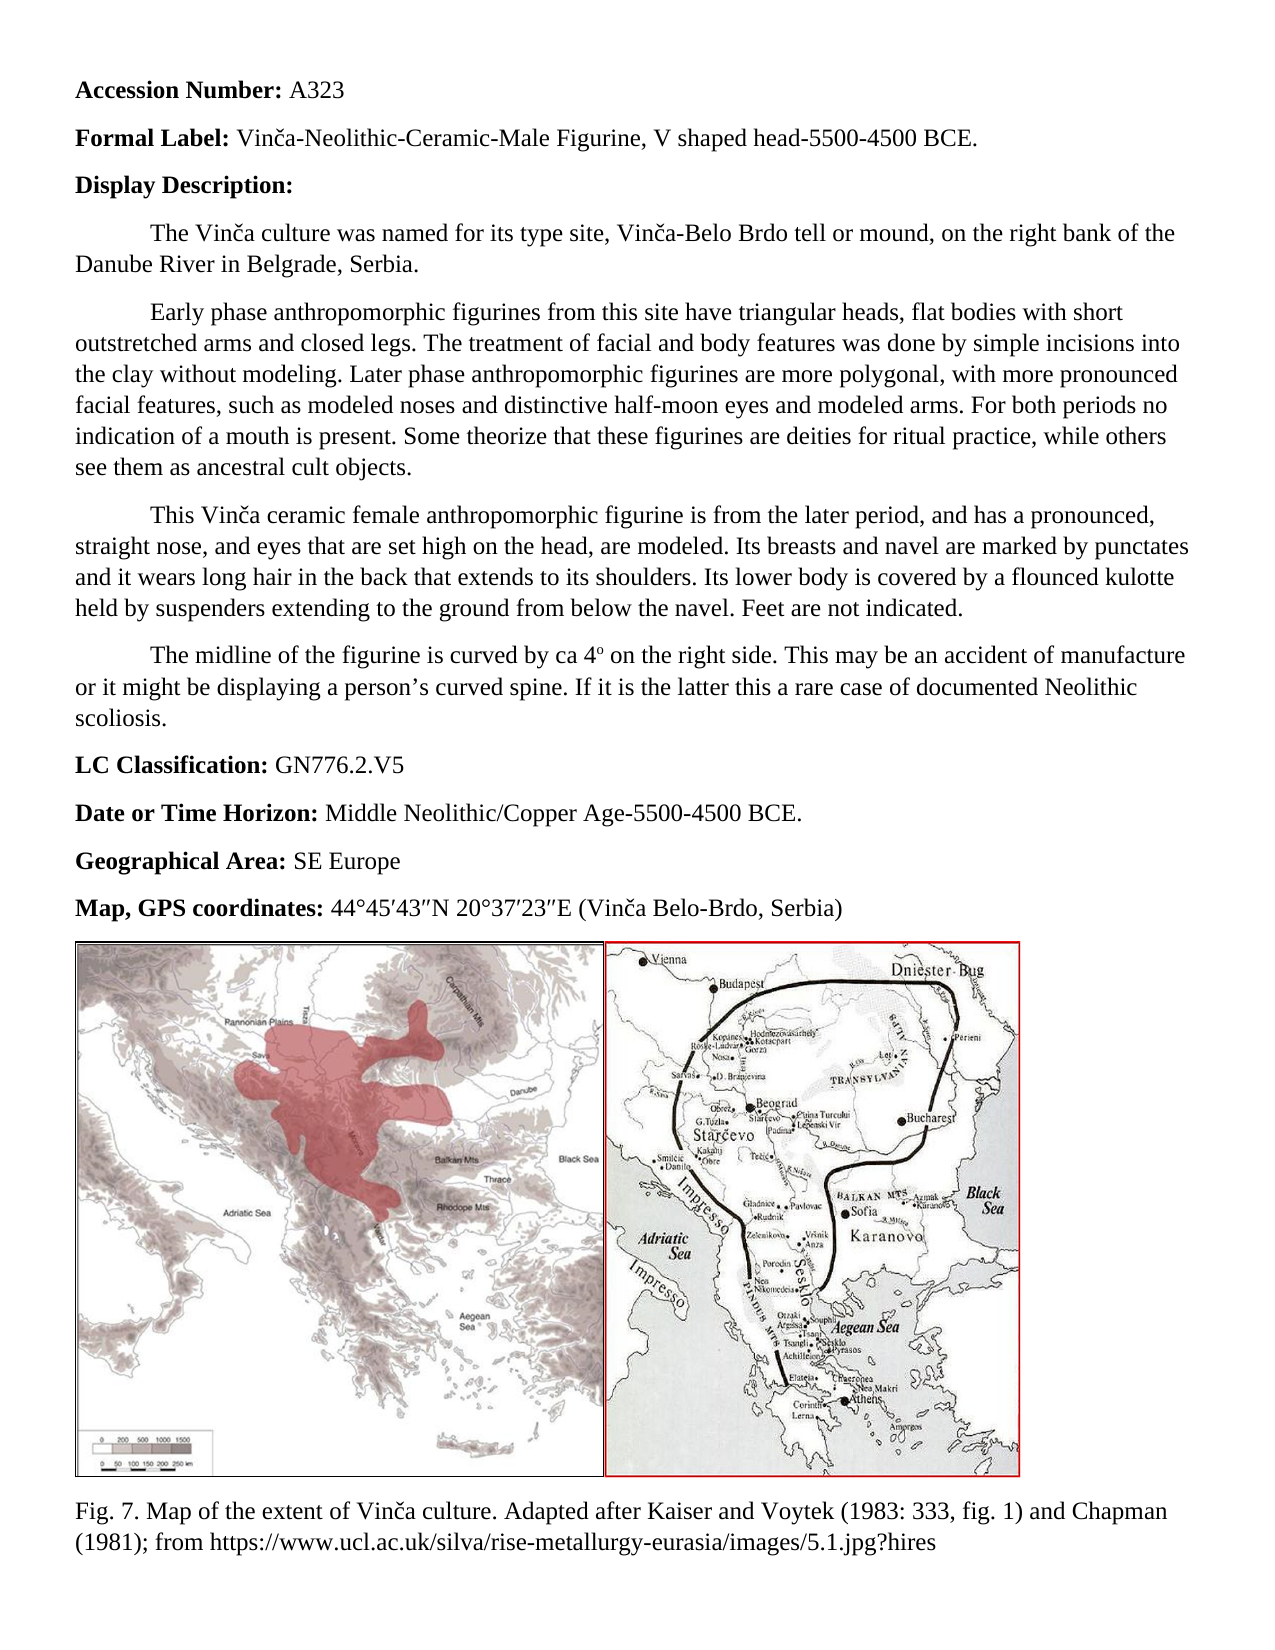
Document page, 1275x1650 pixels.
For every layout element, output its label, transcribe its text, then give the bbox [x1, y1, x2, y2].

text This Vinča ceramic female anthropomorphic figurine is from the later period, and has a pronounced, straight nose, and eyes that are set high on the head, are modeled. Its breasts and navel are marked by punctates and it wears long hair in the back that extends to its shoulders. Its lower body is covered by a flounced kulotte held by suspenders extending to the ground from below the navel. Feet are not indicated. [75, 500, 1200, 622]
text Fig. 7. Map of the extent of Vinča culture. Adapted after Kaiser and Voytek (1983: 333, fig. 1) and Chapman (1981); from https://www.ucl.ac.uk/silva/rise-metallurgy-eurasia/images/5.1.jpg?hires [75, 1496, 1200, 1556]
text Map, GPS coordinates: 44°45′43″N 20°37′23″E (Vinča Belo-Brdo, Serbia) [75, 893, 1200, 922]
text Geographical Area: SE Europe [75, 846, 1200, 874]
text Date or Time Horizon: Middle Neolithic/Copper Age-5500-4500 BCE. [75, 798, 1200, 827]
text Formal Label: Vinča-Neolithic-Ceramic-Male Figurine, V shaped head-5500-4500 BCE. [75, 123, 1200, 151]
text Early phase anthropomorphic figurines from this site have triangular heads, flat bodies with short outstretched arms and closed legs. The treatment of facial and body features was done by simple incisions into the clay without modeling. Later phase anthropomorphic figurines are more polygonal, with more pronounced facial features, such as modeled noses and distinctive half-moon eyes and modeled arms. For both periods no indication of a mouth is present. Some theorize that these figurines are deities for ritual practice, while others see them as ancestral cult objects. [75, 297, 1200, 481]
text The Vinča culture was named for its type site, Vinča-Belo Brdo tell or mound, on the right bank of the Danube River in Belgrade, Serbia. [75, 218, 1200, 278]
text LC Classification: GN776.2.V5 [75, 750, 1200, 779]
picture [76, 943, 603, 1476]
text Display Description: [75, 170, 1200, 199]
text The midline of the figurine is curved by ca 4o on the right side. This may be an accident of manufacture or it might be displaying a person’s curved spine. If it is the latter this a rare case of documented Neolithic scoliosis. [75, 641, 1200, 731]
text Accession Number: A323 [75, 75, 1200, 104]
